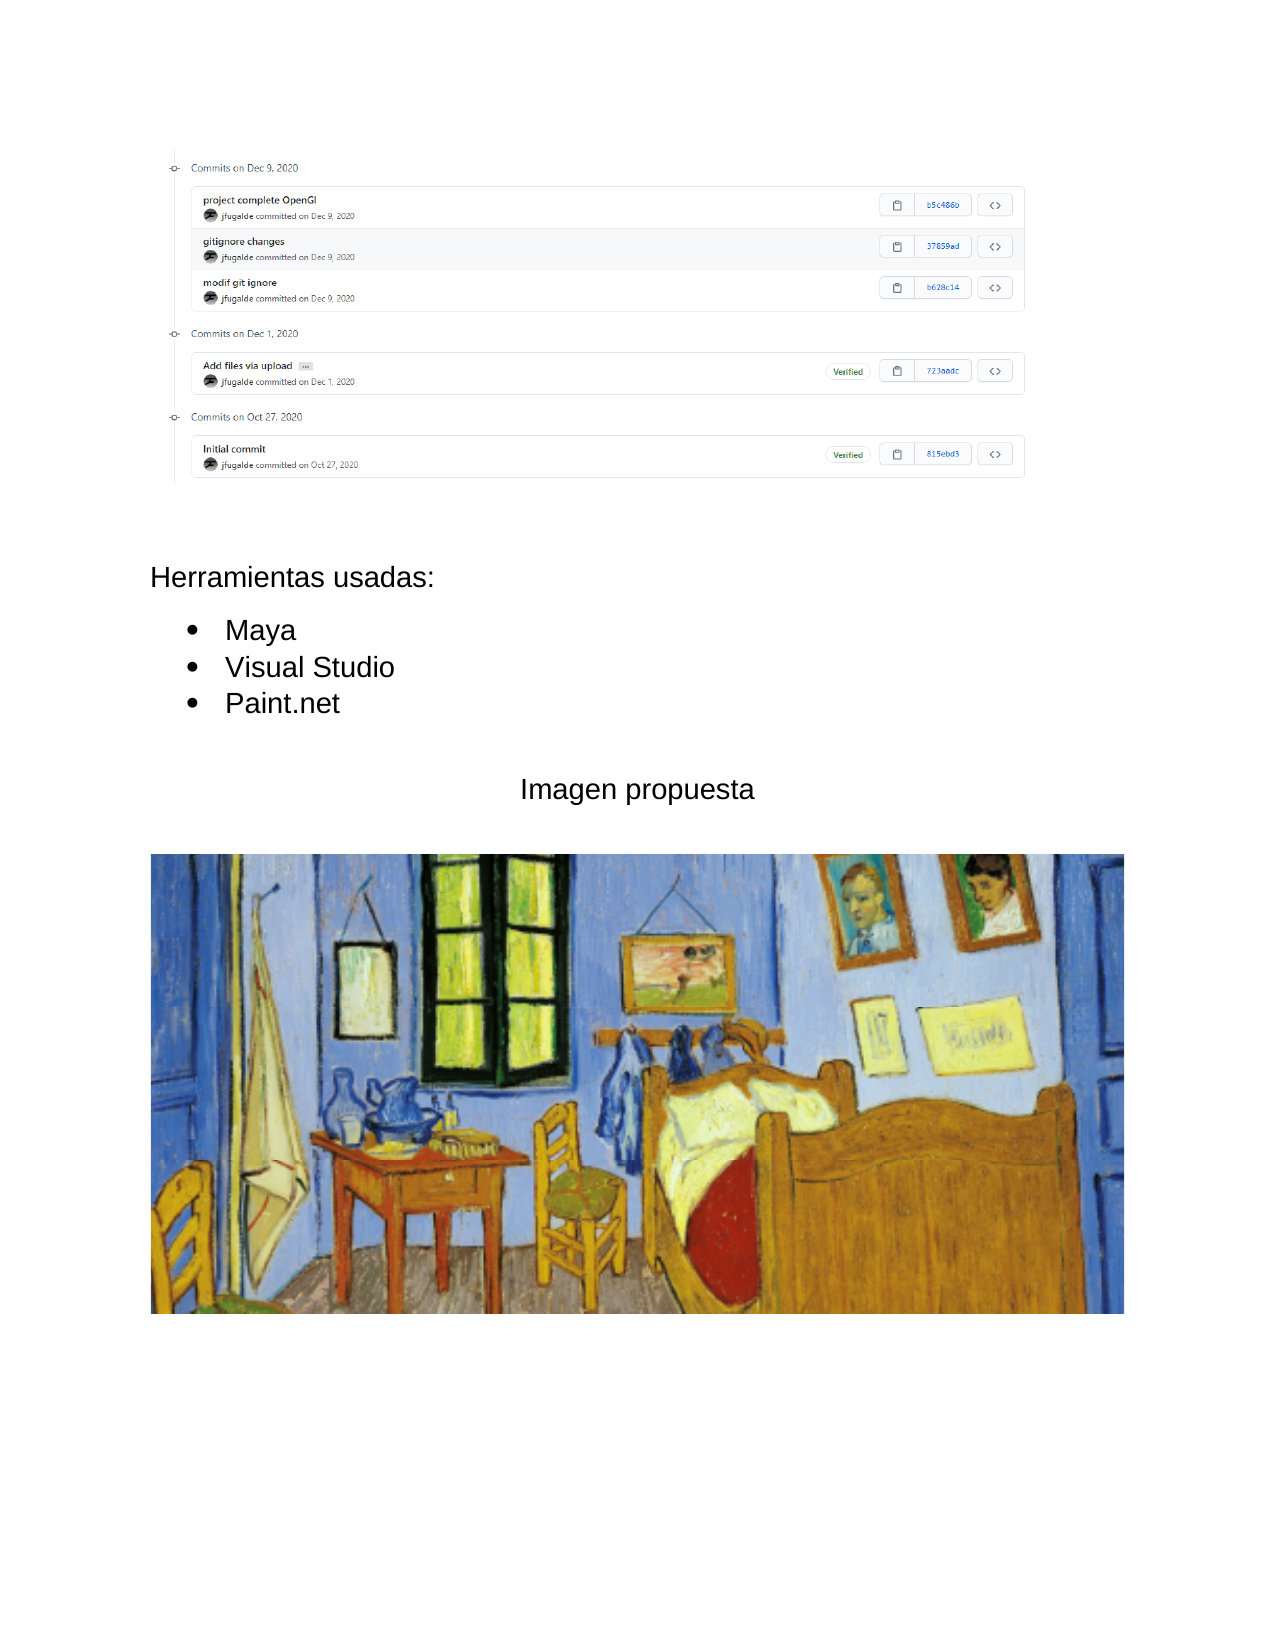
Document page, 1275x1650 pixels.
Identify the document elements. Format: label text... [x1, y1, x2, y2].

list Paint.net [187, 686, 1125, 720]
picture [150, 150, 1125, 489]
list Maya [187, 613, 1125, 647]
picture [150, 854, 1125, 1314]
text Imagen propuesta [150, 772, 1125, 805]
text Herramientas usadas: [150, 560, 1125, 594]
list Visual Studio [187, 649, 1125, 683]
